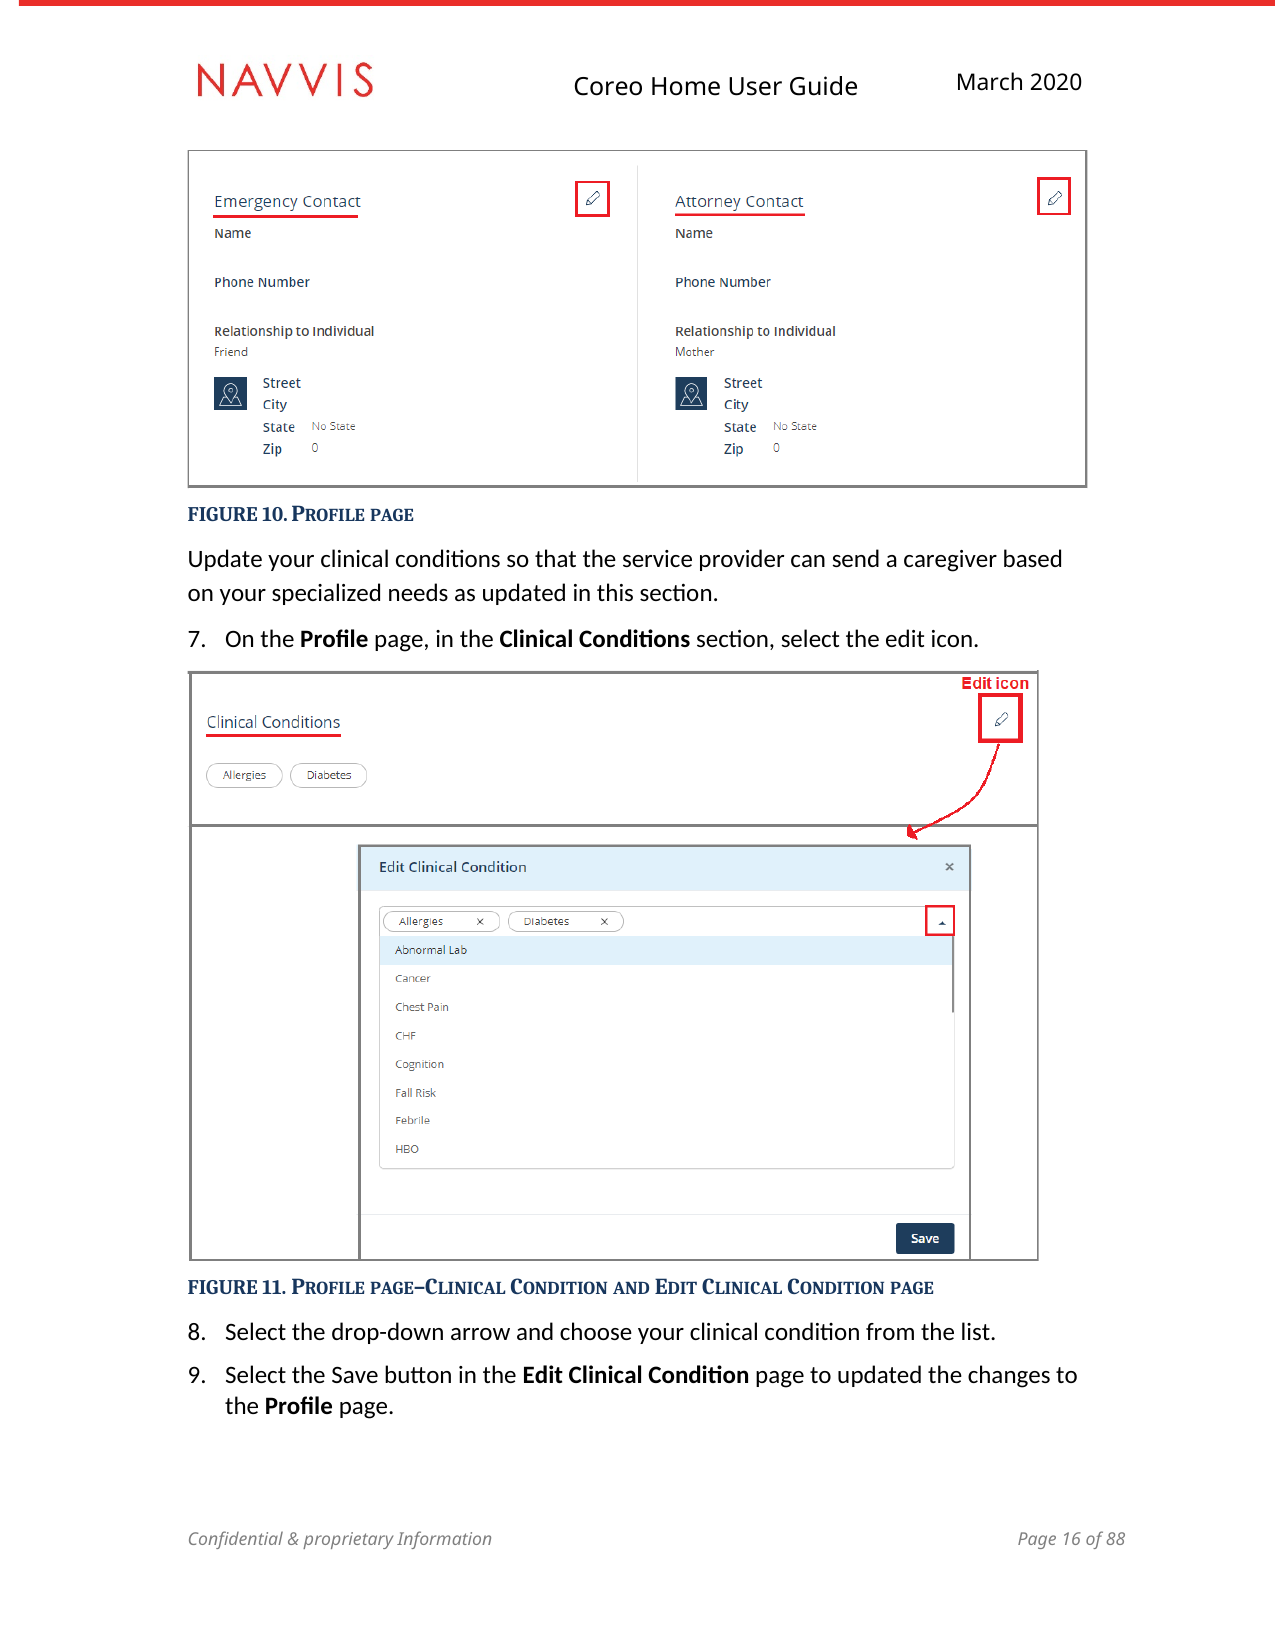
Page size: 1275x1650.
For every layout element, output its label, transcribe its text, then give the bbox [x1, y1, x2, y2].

list Select the drop-down arrow and choose your clinical condition from the list. [187, 1316, 1087, 1347]
text Profile page [187, 501, 1087, 527]
picture [187, 55, 383, 104]
list On the Profile page, in the Clinical Conditions section, select the edit icon. [187, 623, 1087, 654]
picture [187, 150, 1088, 489]
text Update your clinical conditions so that the service provider can send a caregiver based on your specialized needs as updated in this section. [187, 544, 1087, 608]
text Profile page–Clinical Condition and Edit Clinical Condition page [187, 1273, 1087, 1300]
picture [187, 670, 1039, 1261]
list Select the Save button in the Edit Clinical Condition page to updated the changes to the Profile page. [187, 1359, 1087, 1420]
